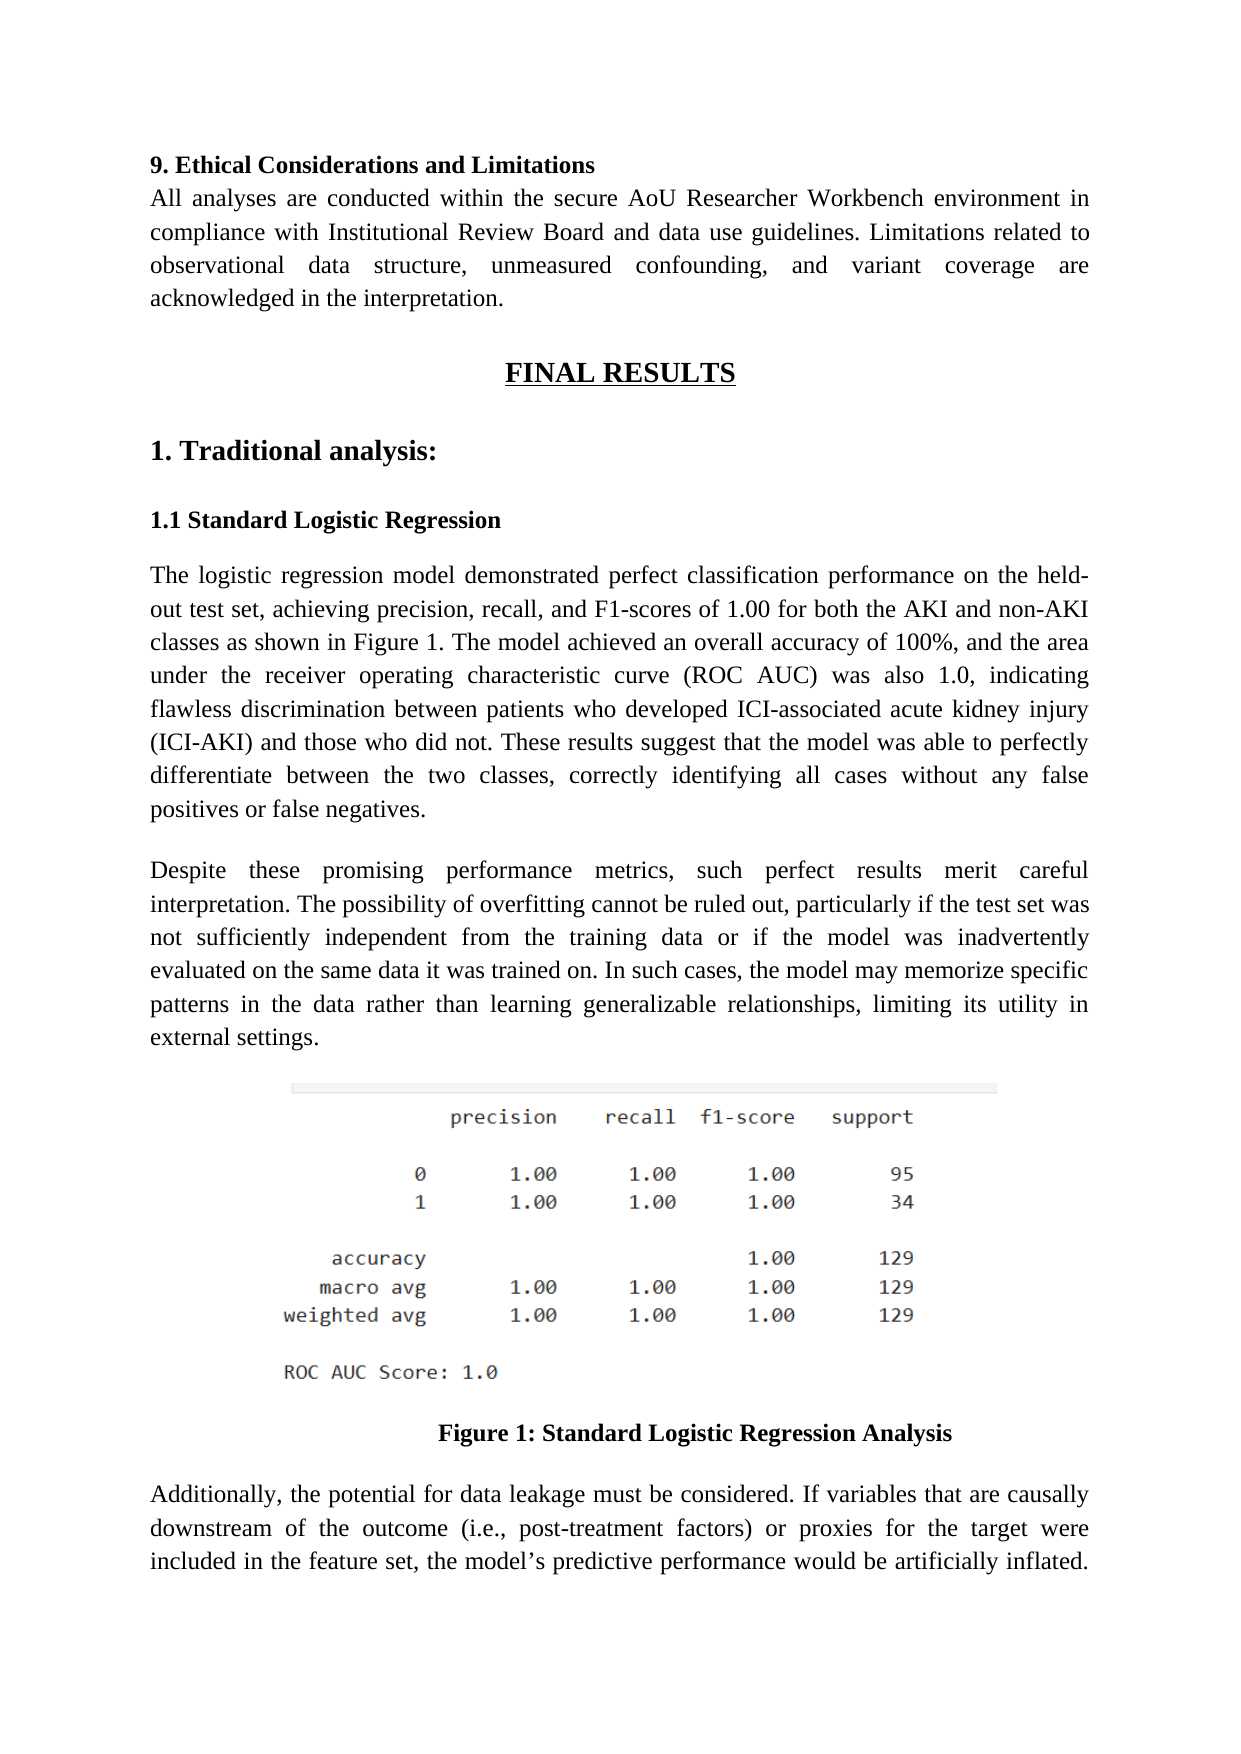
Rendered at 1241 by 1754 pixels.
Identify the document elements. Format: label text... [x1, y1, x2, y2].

list 1. Traditional analysis: [150, 433, 1090, 467]
text Despite these promising performance metrics, such perfect results merit careful interpretation. The possibility of overfitting cannot be ruled out, particularly if the test set was not sufficiently independent from the training data or if the model was inadvertently evaluated on the same data it was trained on. In such cases, the model may memorize specific patterns in the data rather than learning generalizable relationships, limiting its utility in external settings. [150, 855, 1090, 1051]
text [150, 1479, 1090, 1575]
text Figure 1: Standard Logistic Regression Analysis [225, 1418, 1090, 1447]
text The logistic regression model demonstrated perfect classification performance on the held-out test set, achieving precision, recall, and F1-scores of 1.00 for both the AKI and non-AKI classes as shown in Figure 1. The model achieved an overall accuracy of 100%, and the area under the receiver operating characteristic curve (ROC AUC) was also 1.0, indicating flawless discrimination between patients who developed ICI-associated acute kidney injury (ICI-AKI) and those who did not. These results suggest that the model was able to perfectly differentiate between the two classes, correctly identifying all cases without any false positives or false negatives. [150, 561, 1090, 823]
list FINAL RESULTS [150, 356, 1090, 389]
list All analyses are conducted within the secure AoU Researcher Workbench environment in compliance with Institutional Review Board and data use guidelines. Limitations related to observational data structure, unmeasured confounding, and variant coverage are acknowledged in the interpretation. [150, 183, 1090, 312]
list 1.1 Standard Logistic Regression [150, 505, 1090, 534]
list 9. Ethical Considerations and Limitations [150, 150, 1090, 179]
